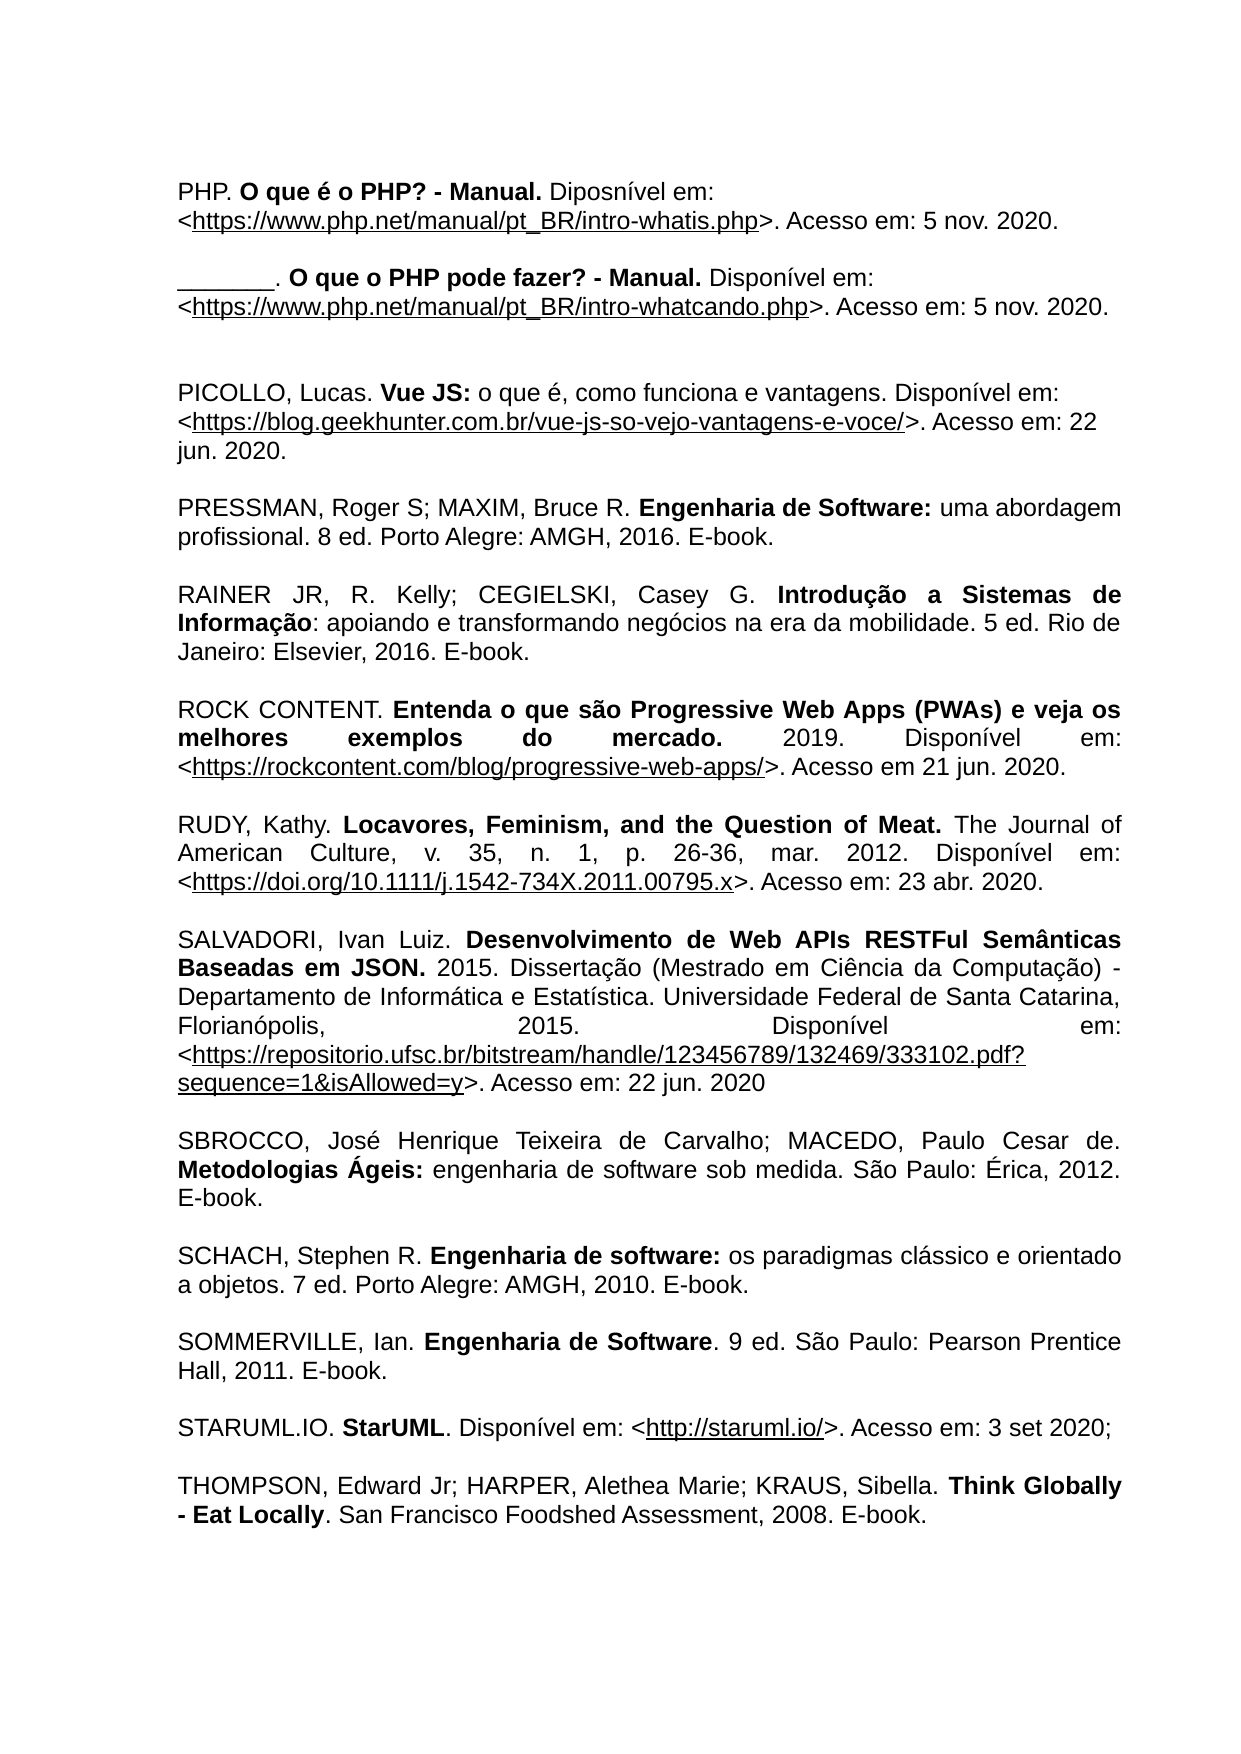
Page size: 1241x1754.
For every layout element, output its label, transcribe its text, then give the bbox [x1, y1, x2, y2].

text SCHACH, Stephen R. Engenharia de software: os paradigmas clássico e orientado a objetos. 7 ed. Porto Alegre: AMGH, 2010. E-book. [177, 1241, 1122, 1298]
text STARUML.IO. StarUML. Disponível em: <http://staruml.io/>. Acesso em: 3 set 2020; [177, 1413, 1122, 1442]
text RAINER JR, R. Kelly; CEGIELSKI, Casey G. Introdução a Sistemas de Informação: apoiando e transformando negócios na era da mobilidade. 5 ed. Rio de Janeiro: Elsevier, 2016. E-book. [177, 580, 1122, 666]
text SALVADORI, Ivan Luiz. Desenvolvimento de Web APIs RESTFul Semânticas Baseadas em JSON. 2015. Dissertação (Mestrado em Ciência da Computação) - Departamento de Informática e Estatística. Universidade Federal de Santa Catarina, Florianópolis, 2015. Disponível em: <https://repositorio.ufsc.br/bitstream/handle/123456789/132469/333102.pdf?sequence=1&isAllowed=y>. Acesso em: 22 jun. 2020 [177, 925, 1122, 1097]
text ROCK CONTENT. Entenda o que são Progressive Web Apps (PWAs) e veja os melhores exemplos do mercado. 2019. Disponível em: <https://rockcontent.com/blog/progressive-web-apps/>. Acesso em 21 jun. 2020. [177, 695, 1122, 781]
text RUDY, Kathy. Locavores, Feminism, and the Question of Meat. The Journal of American Culture, v. 35, n. 1, p. 26-36, mar. 2012. Disponível em: <https://doi.org/10.1111/j.1542-734X.2011.00795.x>. Acesso em: 23 abr. 2020. [177, 810, 1122, 896]
text PHP. O que é o PHP? - Manual. Diposnível em: <https://www.php.net/manual/pt_BR/intro-whatis.php>. Acesso em: 5 nov. 2020. [177, 177, 1122, 235]
text PICOLLO, Lucas. Vue JS: o que é, como funciona e vantagens. Disponível em: <https://blog.geekhunter.com.br/vue-js-so-vejo-vantagens-e-voce/>. Acesso em: 22 jun. 2020. [177, 378, 1122, 465]
text THOMPSON, Edward Jr; HARPER, Alethea Marie; KRAUS, Sibella. Think Globally - Eat Locally. San Francisco Foodshed Assessment, 2008. E-book. [177, 1471, 1122, 1528]
text SBROCCO, José Henrique Teixeira de Carvalho; MACEDO, Paulo Cesar de. Metodologias Ágeis: engenharia de software sob medida. São Paulo: Érica, 2012. E-book. [177, 1126, 1122, 1212]
text PRESSMAN, Roger S; MAXIM, Bruce R. Engenharia de Software: uma abordagem profissional. 8 ed. Porto Alegre: AMGH, 2016. E-book. [177, 493, 1122, 551]
text SOMMERVILLE, Ian. Engenharia de Software. 9 ed. São Paulo: Pearson Prentice Hall, 2011. E-book. [177, 1327, 1122, 1385]
text _______. O que o PHP pode fazer? - Manual. Disponível em: <https://www.php.net/manual/pt_BR/intro-whatcando.php>. Acesso em: 5 nov. 2020. [177, 263, 1122, 321]
